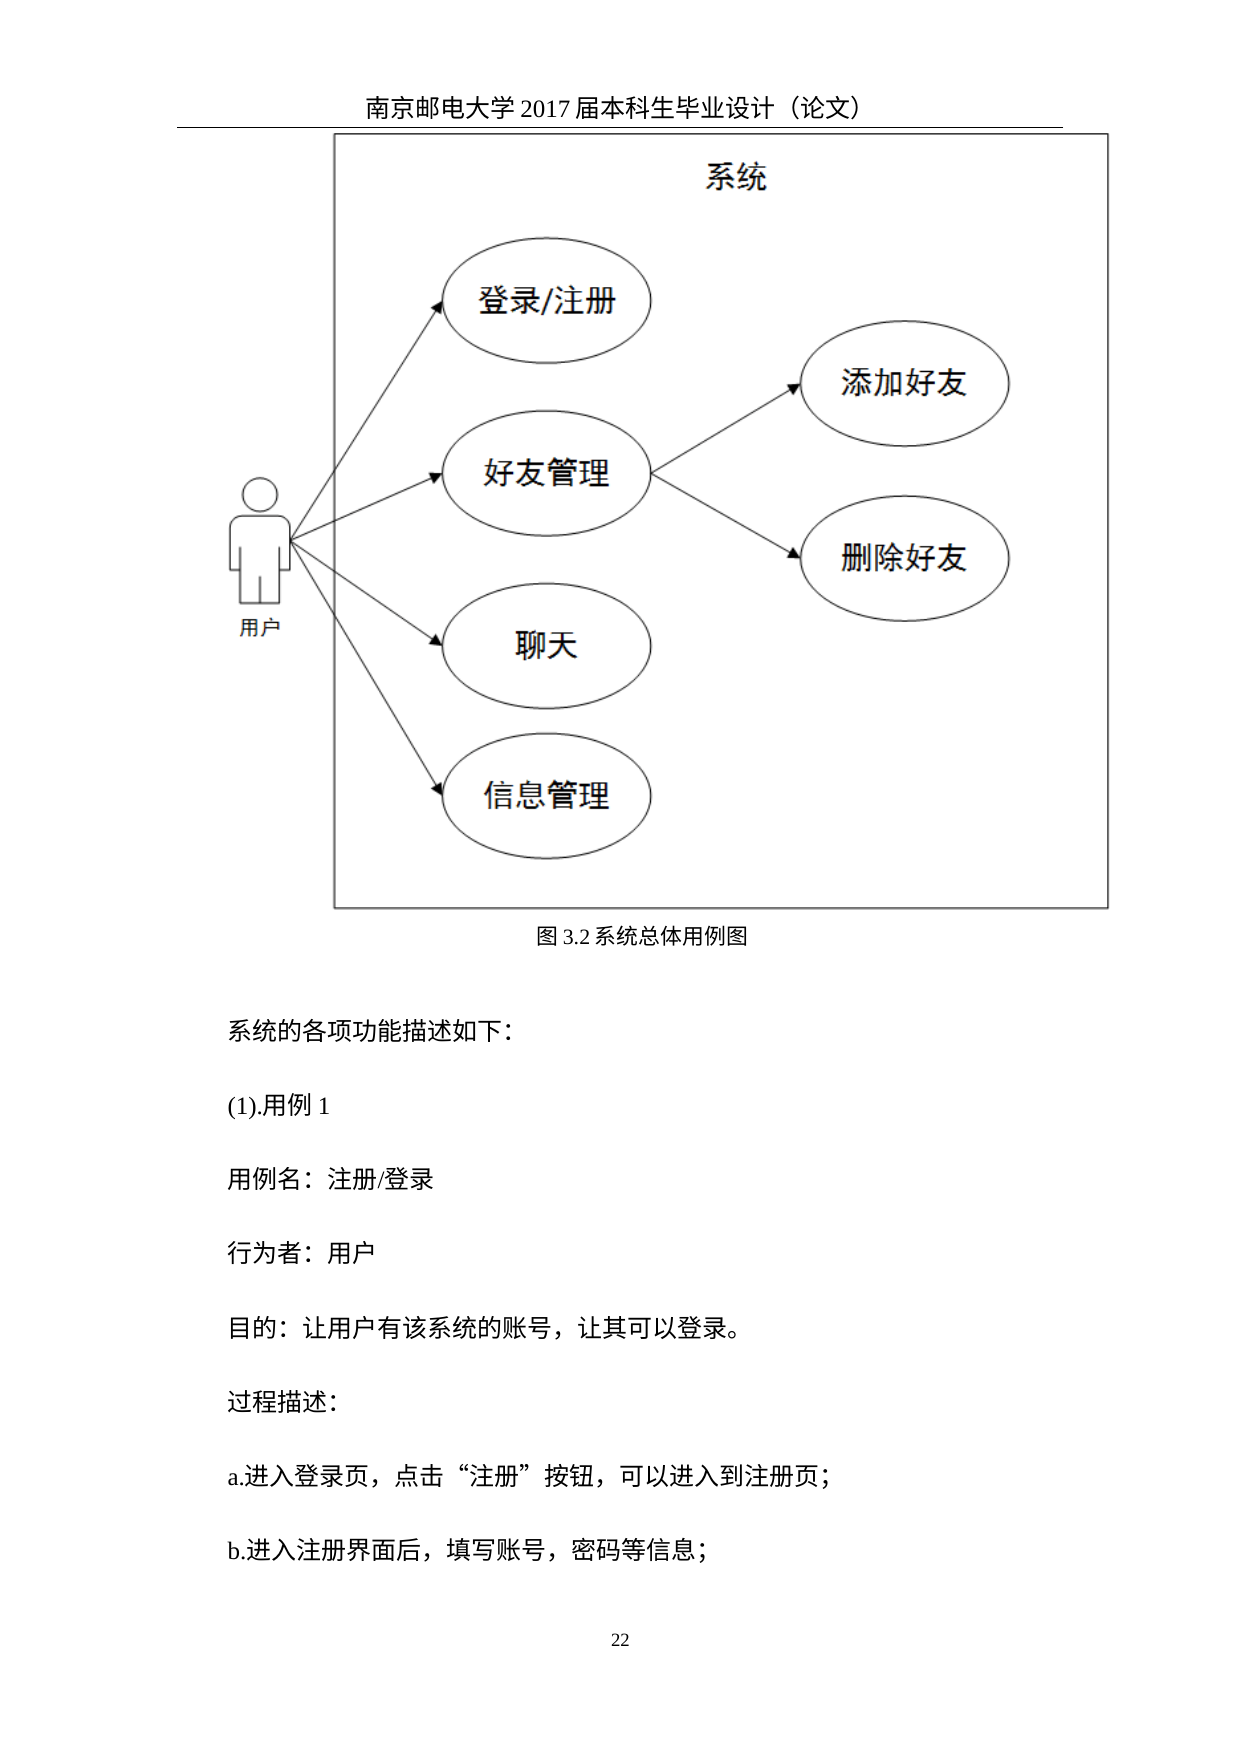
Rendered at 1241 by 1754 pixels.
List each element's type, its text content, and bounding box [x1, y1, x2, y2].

text 过程描述： [177, 1368, 1063, 1433]
text 系统的各项功能描述如下： [177, 997, 1063, 1062]
text 图3.2系统总体用例图 [177, 918, 1063, 951]
text a.进入登录页，点击“注册”按钮，可以进入到注册页； [177, 1442, 1063, 1507]
text (1).用例1 [177, 1071, 1063, 1136]
text 行为者：用户 [177, 1219, 1063, 1284]
text 用例名：注册/登录 [177, 1146, 1063, 1211]
text b.进入注册界面后，填写账号，密码等信息； [177, 1516, 1063, 1581]
picture [227, 132, 1110, 910]
text 目的：让用户有该系统的账号，让其可以登录。 [177, 1294, 1063, 1359]
